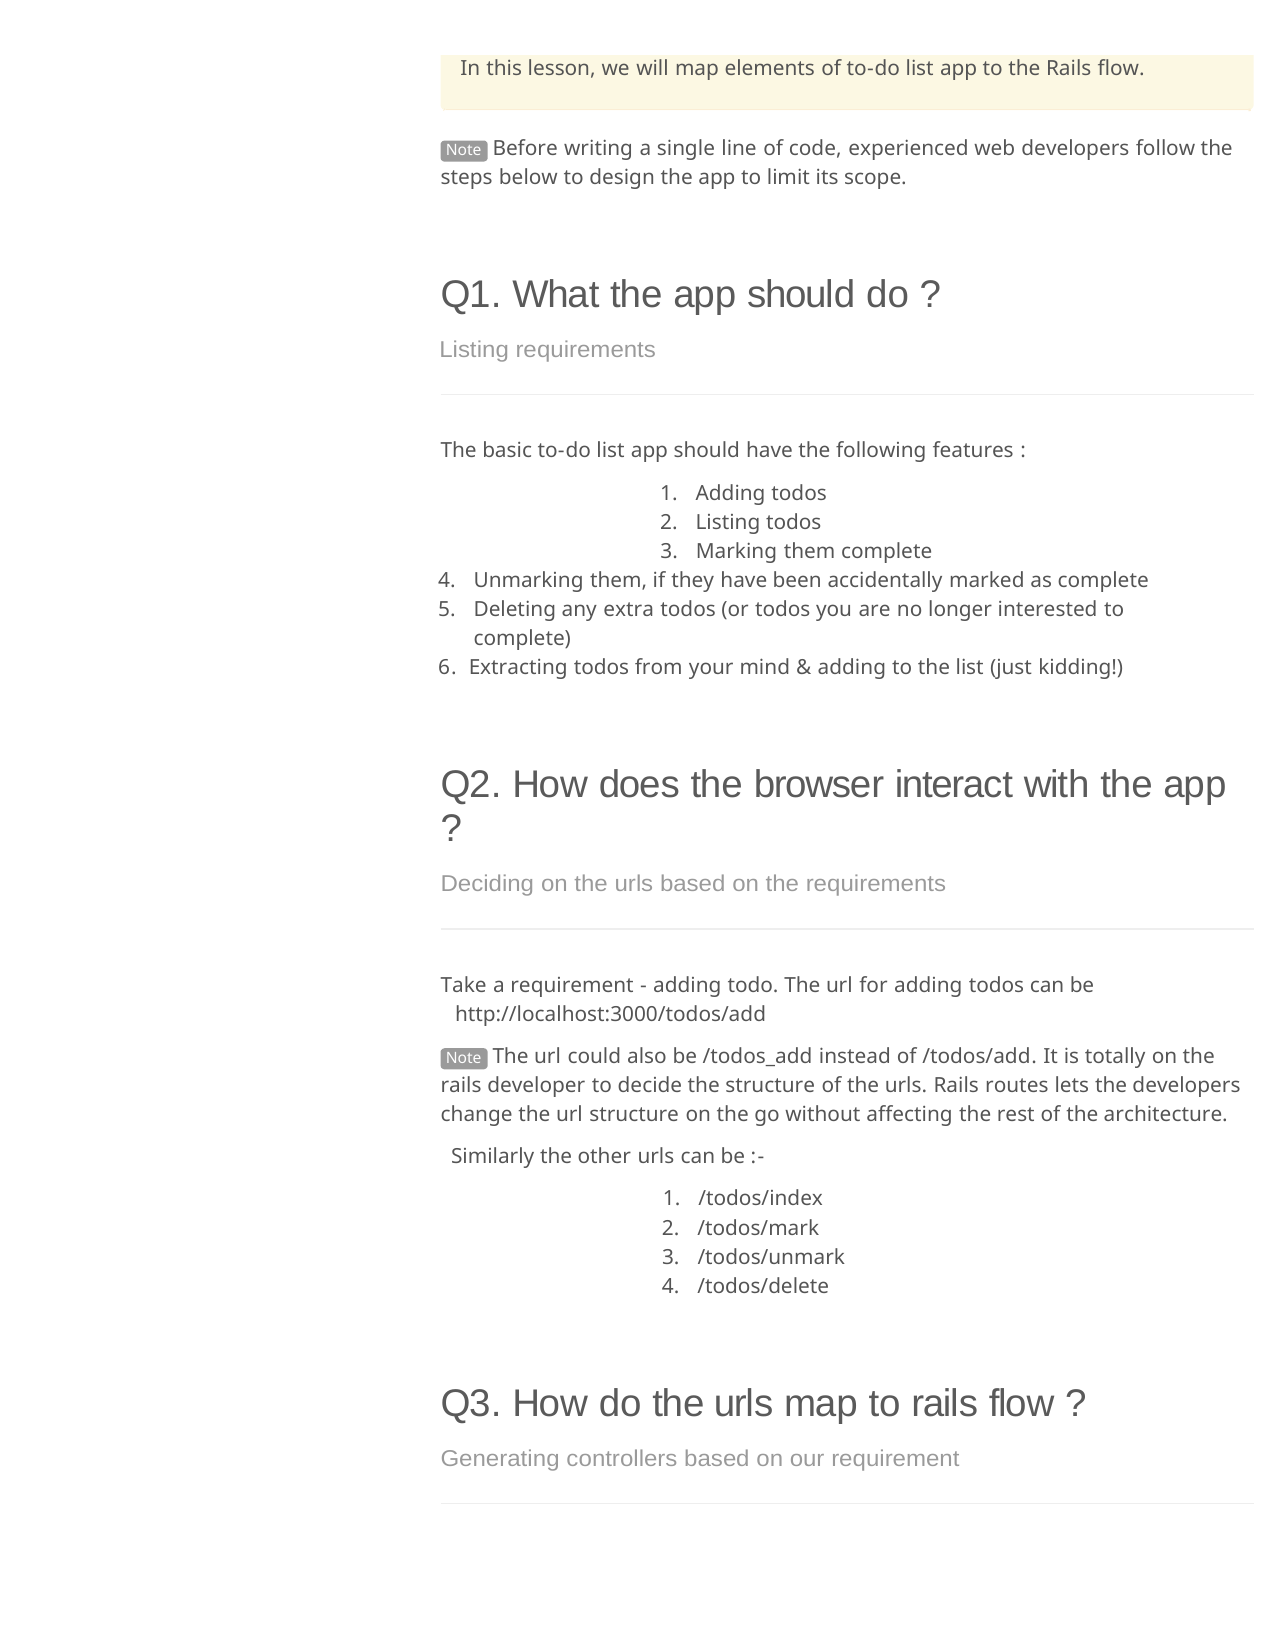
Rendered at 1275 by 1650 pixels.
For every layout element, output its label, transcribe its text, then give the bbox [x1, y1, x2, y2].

text Note Before writing a single line of code, experienced web developers follow the steps below to design the app to limit its scope. [440, 133, 1251, 191]
list Unmarking them, if they have been accidentally marked as complete [438, 565, 1256, 593]
subtitle Q1. What the app should do ? [440, 271, 1256, 315]
list /todos/mark [438, 1213, 1043, 1241]
text The basic to-do list app should have the following features : [440, 435, 1256, 464]
list Listing todos [438, 507, 1043, 535]
text 6. Extracting todos from your mind & adding to the list (just kidding!) [438, 652, 1256, 681]
subtitle Listing requirements [0, 336, 1095, 362]
list Deleting any extra todos (or todos you are no longer interested to complete) [438, 594, 1152, 652]
text http://localhost:3000/todos/add [440, 999, 781, 1027]
subtitle Q3. How do the urls map to rails flow ? [440, 1380, 1256, 1424]
text In this lesson, we will map elements of to-do list app to the Rails flow. [460, 53, 1256, 82]
list /todos/unmark [438, 1242, 1069, 1270]
list /todos/delete [438, 1271, 1053, 1299]
list Marking them complete [438, 536, 1154, 564]
list Adding todos [438, 478, 1049, 506]
subtitle Generating controllers based on our requirement [440, 1444, 1256, 1471]
text Note The url could also be /todos_add instead of /todos/add. It is totally on the rails developer to decide the structure of the urls. Rails routes lets the developers change the url structure on the go without affecting the rest of the architecture. [440, 1041, 1244, 1127]
subtitle Deciding on the urls based on the requirements [440, 870, 1256, 896]
text Similarly the other urls can be :- [0, 1141, 1214, 1169]
list /todos/index [438, 1183, 1048, 1212]
text Take a requirement - adding todo. The url for adding todos can be [440, 970, 1256, 998]
subtitle Q2. How does the browser interact with the app ? [440, 761, 1256, 850]
